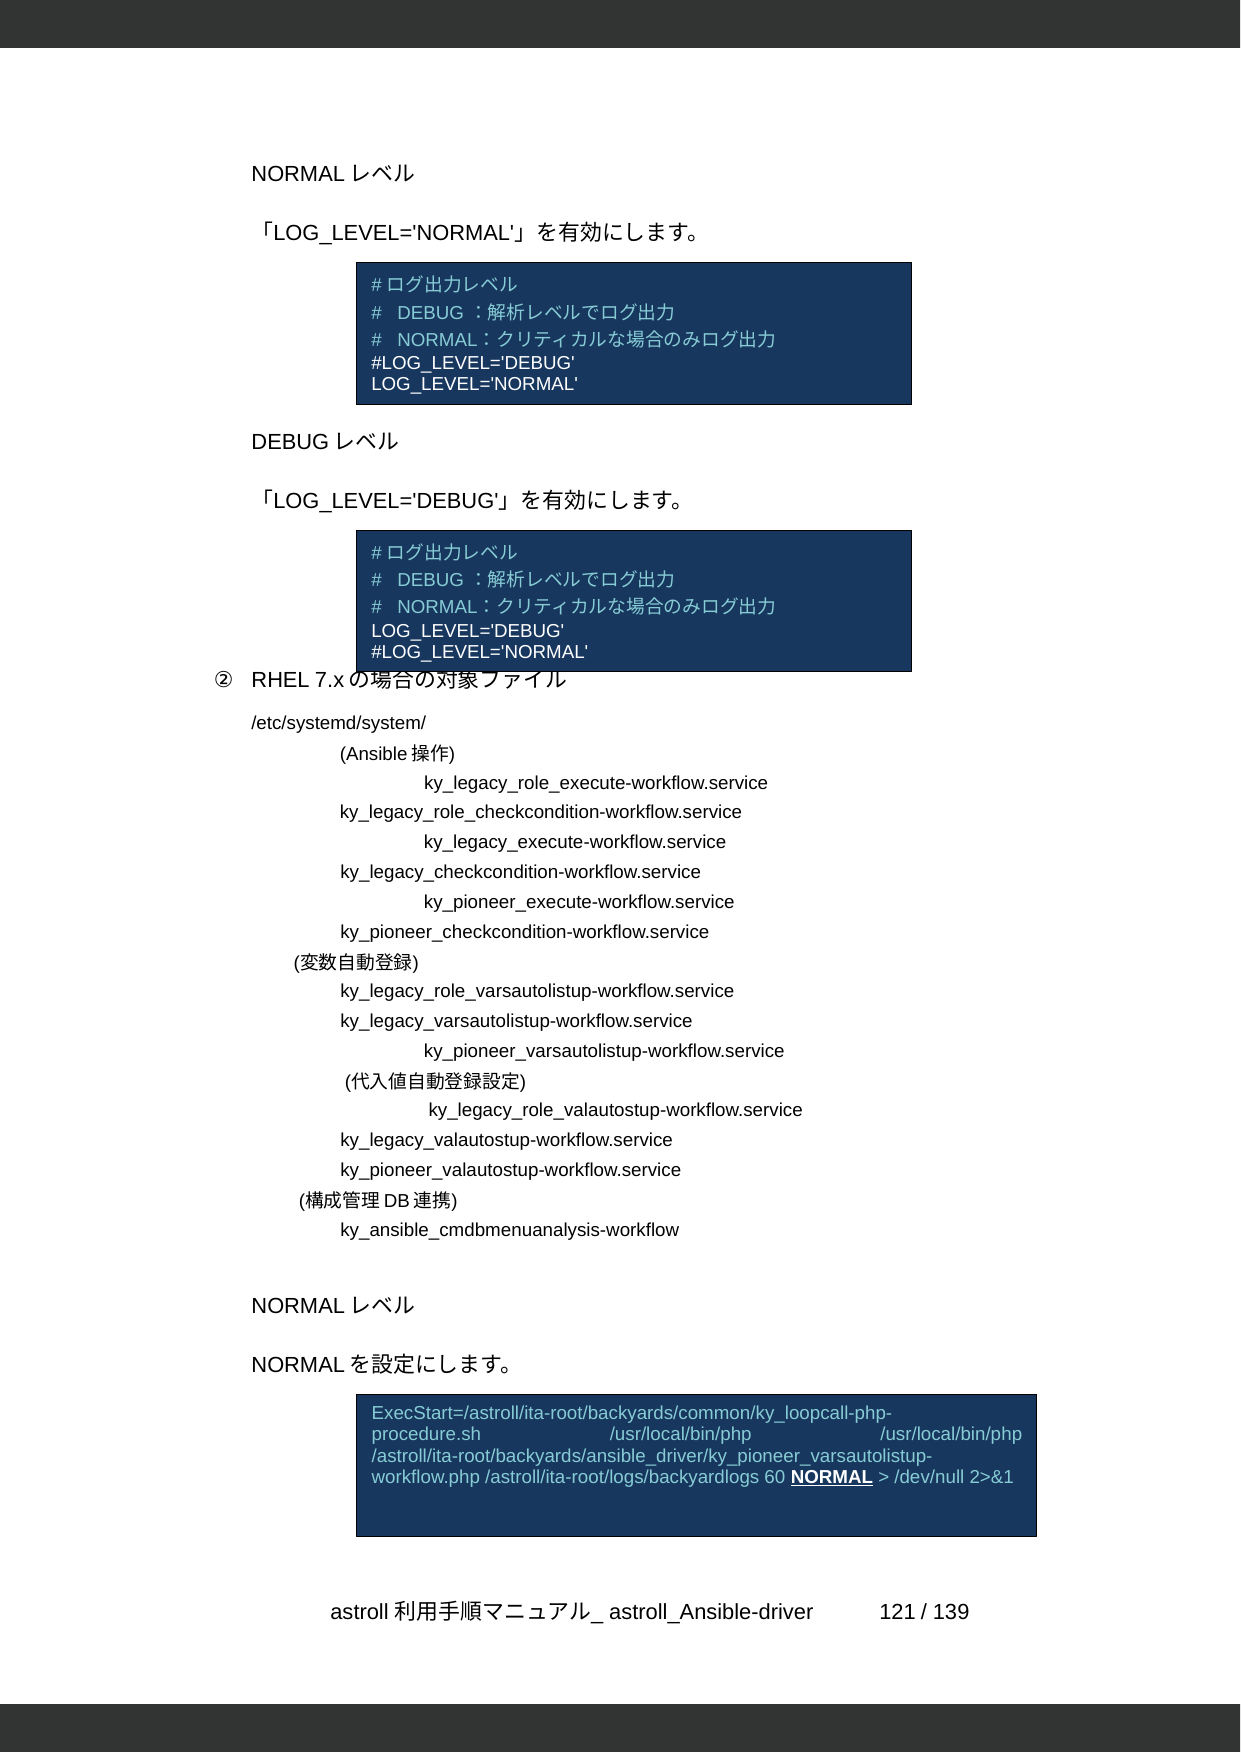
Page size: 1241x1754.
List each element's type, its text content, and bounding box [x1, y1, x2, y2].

text /etc/systemd/system/ [251, 708, 1152, 738]
text (代入値自動登録設定) [148, 1065, 1152, 1095]
text ky_pioneer_execute-workflow.service [236, 887, 1152, 916]
text ky_legacy_execute-workflow.service [236, 827, 1152, 857]
list NORMALレベル [251, 1274, 1152, 1333]
list RHEL 7.xの場合の対象ファイル [214, 648, 1152, 708]
picture [0, 0, 1241, 48]
picture [0, 1704, 1241, 1752]
text ky_legacy_varsautolistup-workflow.service ky_pioneer_varsautolistup-workflow.service [236, 1006, 1152, 1065]
list DEBUGレベル [251, 410, 1152, 469]
text (構成管理DB連携) [236, 1184, 1152, 1214]
list 「LOG_LEVEL='DEBUG'」を有効にします。 [251, 469, 1152, 529]
text ky_pioneer_checkcondition-workflow.service [236, 916, 1152, 946]
text ky_legacy_role_valautostup-workflow.service [148, 1095, 1152, 1125]
text ky_legacy_role_varsautolistup-workflow.service [236, 976, 1152, 1006]
text (Ansible操作) ky_legacy_role_execute-workflow.service [339, 738, 1152, 797]
text (変数自動登録) [236, 946, 1152, 976]
text ky_ansible_cmdbmenuanalysis-workflow [236, 1214, 1152, 1244]
list 「LOG_LEVEL='NORMAL'」を有効にします。 [251, 201, 1152, 261]
text ky_legacy_role_checkcondition-workflow.service [236, 797, 1152, 827]
text ky_legacy_checkcondition-workflow.service [236, 857, 1152, 887]
list NORMALレベル [251, 142, 1152, 201]
text ky_legacy_valautostup-workflow.service [236, 1125, 1152, 1155]
text ky_pioneer_valautostup-workflow.service [236, 1155, 1152, 1184]
list NORMALを設定にします。 [251, 1333, 1152, 1393]
